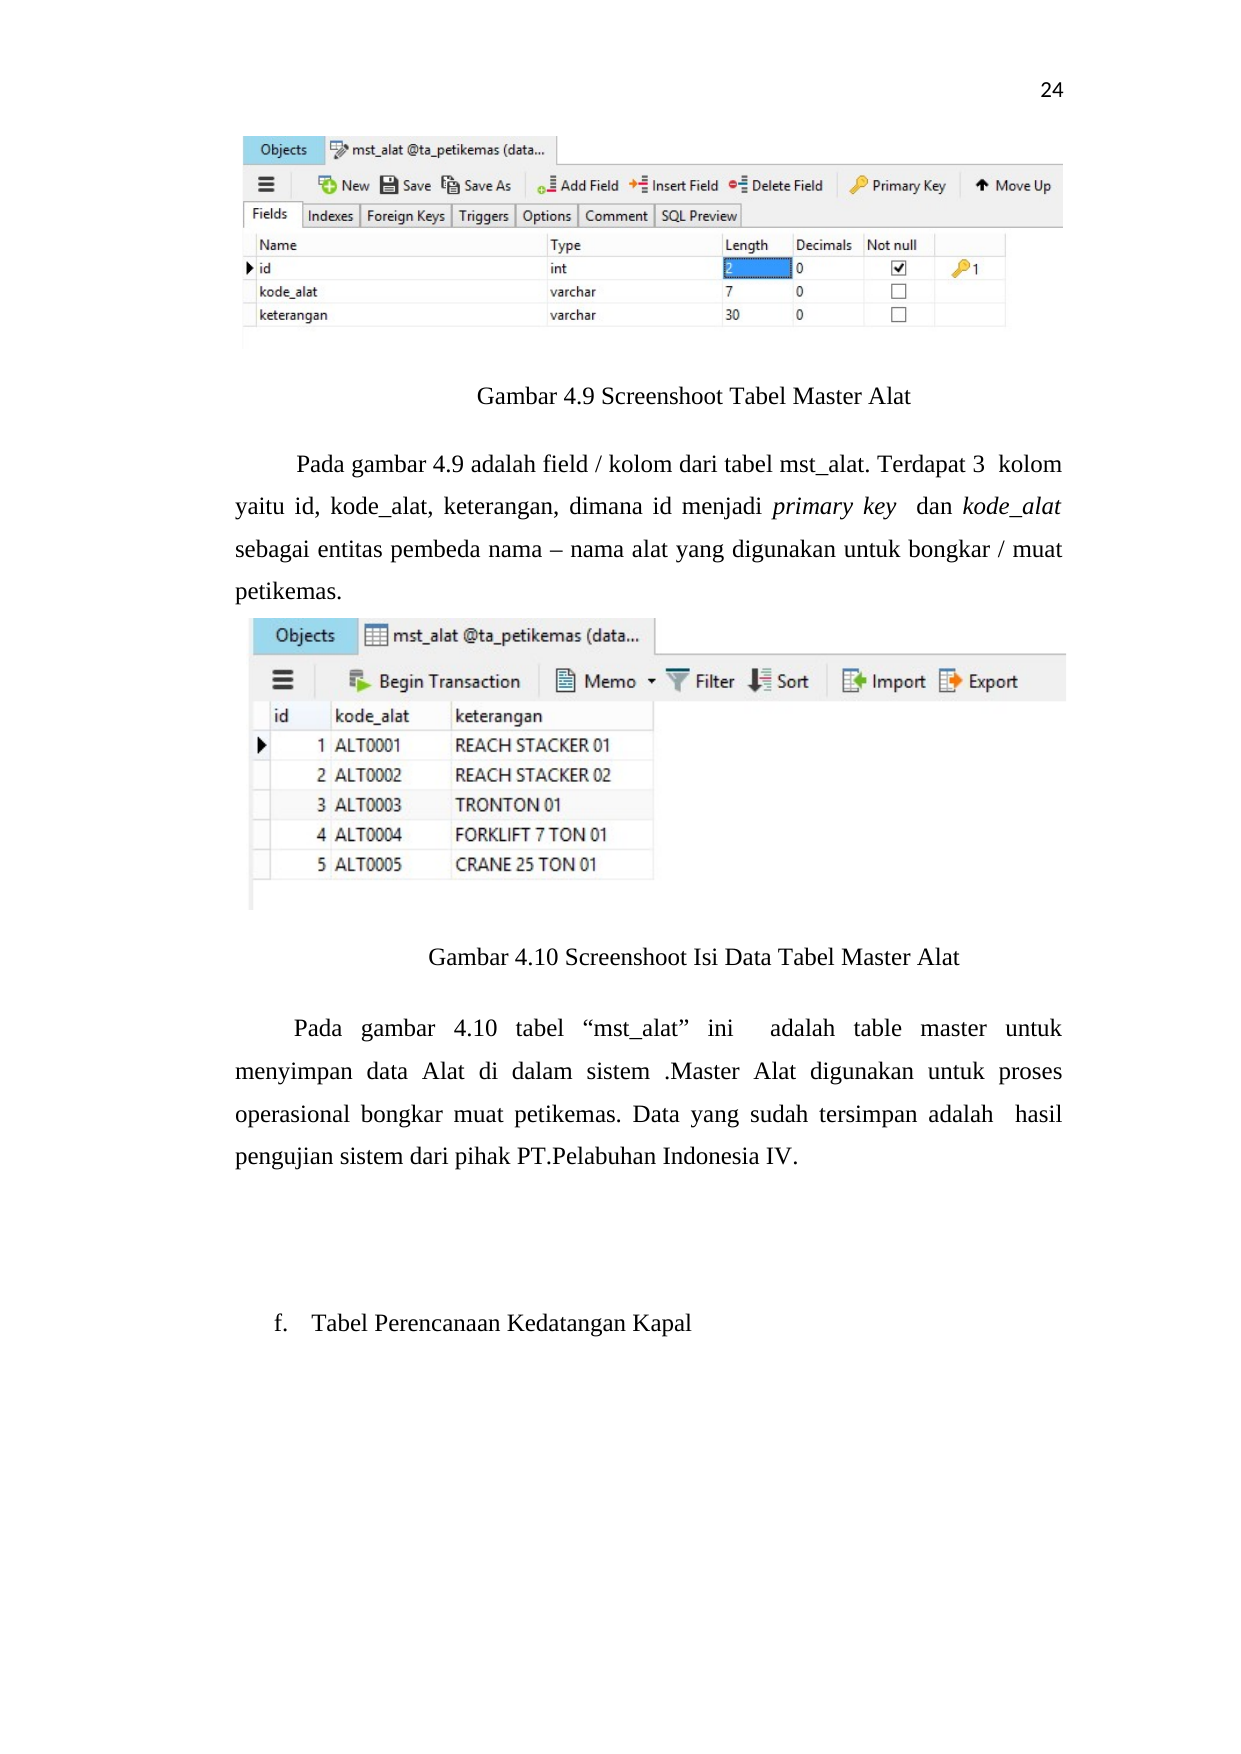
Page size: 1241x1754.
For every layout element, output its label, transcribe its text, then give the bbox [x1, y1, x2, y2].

list Tabel Perencanaan Kedatangan Kapal [273, 1308, 1078, 1337]
text Gambar 4.10 Screenshoot Isi Data Tabel Master Alat [428, 942, 1078, 971]
text Pada gambar 4.9 adalah field / kolom dari tabel mst_alat. Terdapat 3 kolom yaitu id, kode_alat, keterangan, dimana id menjadi primary key dan kode_alat sebagai entitas pembeda nama – nama alat yang digunakan untuk bongkar / muat petikemas. [235, 449, 1063, 605]
text Pada gambar 4.10 tabel “mst_alat” ini adalah table master untuk menyimpan data Alat di dalam sistem .Master Alat digunakan untuk proses operasional bongkar muat petikemas. Data yang sudah tersimpan adalah hasil pengujian sistem dari pihak PT.Pelabuhan Indonesia IV. [235, 1013, 1063, 1170]
picture [246, 618, 1067, 910]
picture [242, 136, 1063, 349]
text Gambar 4.9 Screenshoot Tabel Master Alat [477, 381, 1078, 410]
